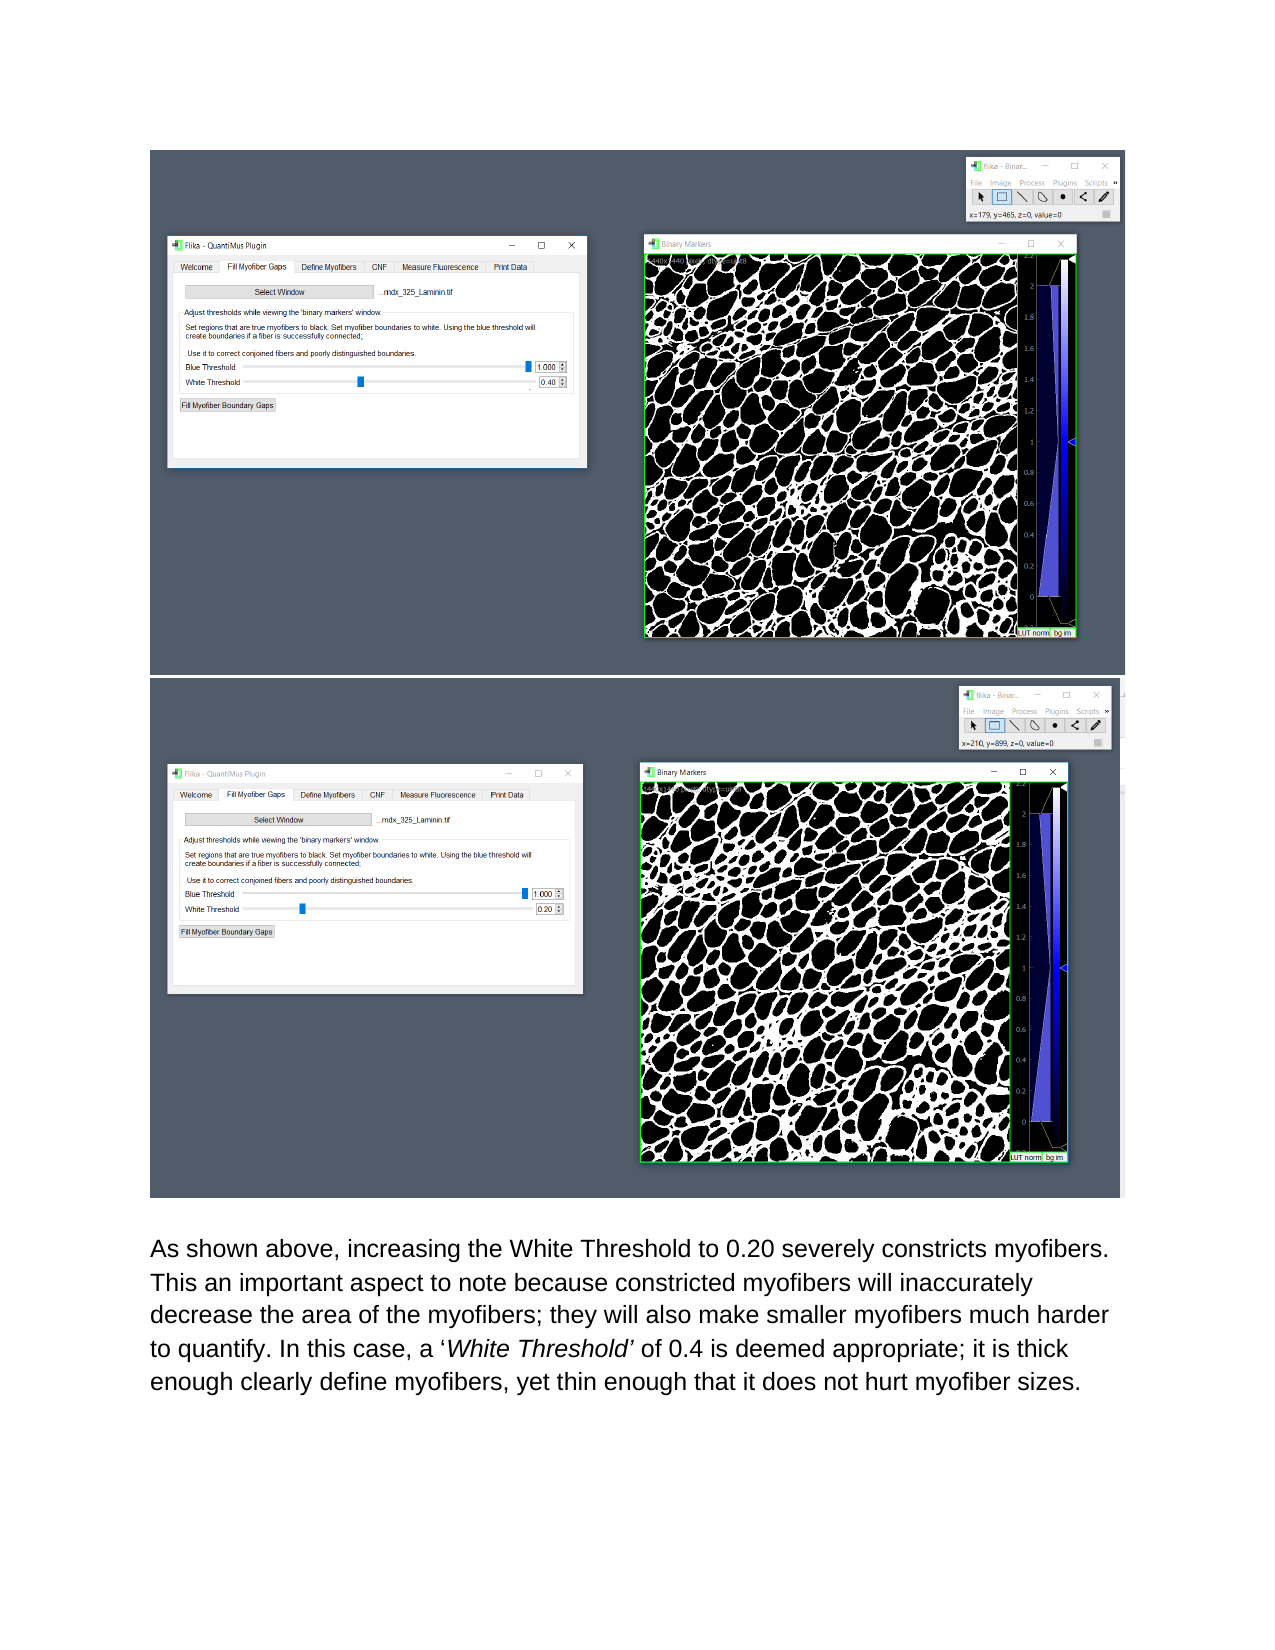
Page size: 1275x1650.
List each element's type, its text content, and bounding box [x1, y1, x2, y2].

picture [150, 150, 1125, 675]
text As shown above, increasing the White Threshold to 0.20 severely constricts myofibers. This an important aspect to note because constricted myofibers will inaccurately decrease the area of the myofibers; they will also make smaller myofibers much harder to quantify. In this case, a ‘White Threshold’ of 0.4 is deemed appropriate; it is thick enough clearly define myofibers, yet thin enough that it does not hurt myofiber sizes. [150, 1234, 1125, 1395]
picture [150, 678, 1125, 1198]
